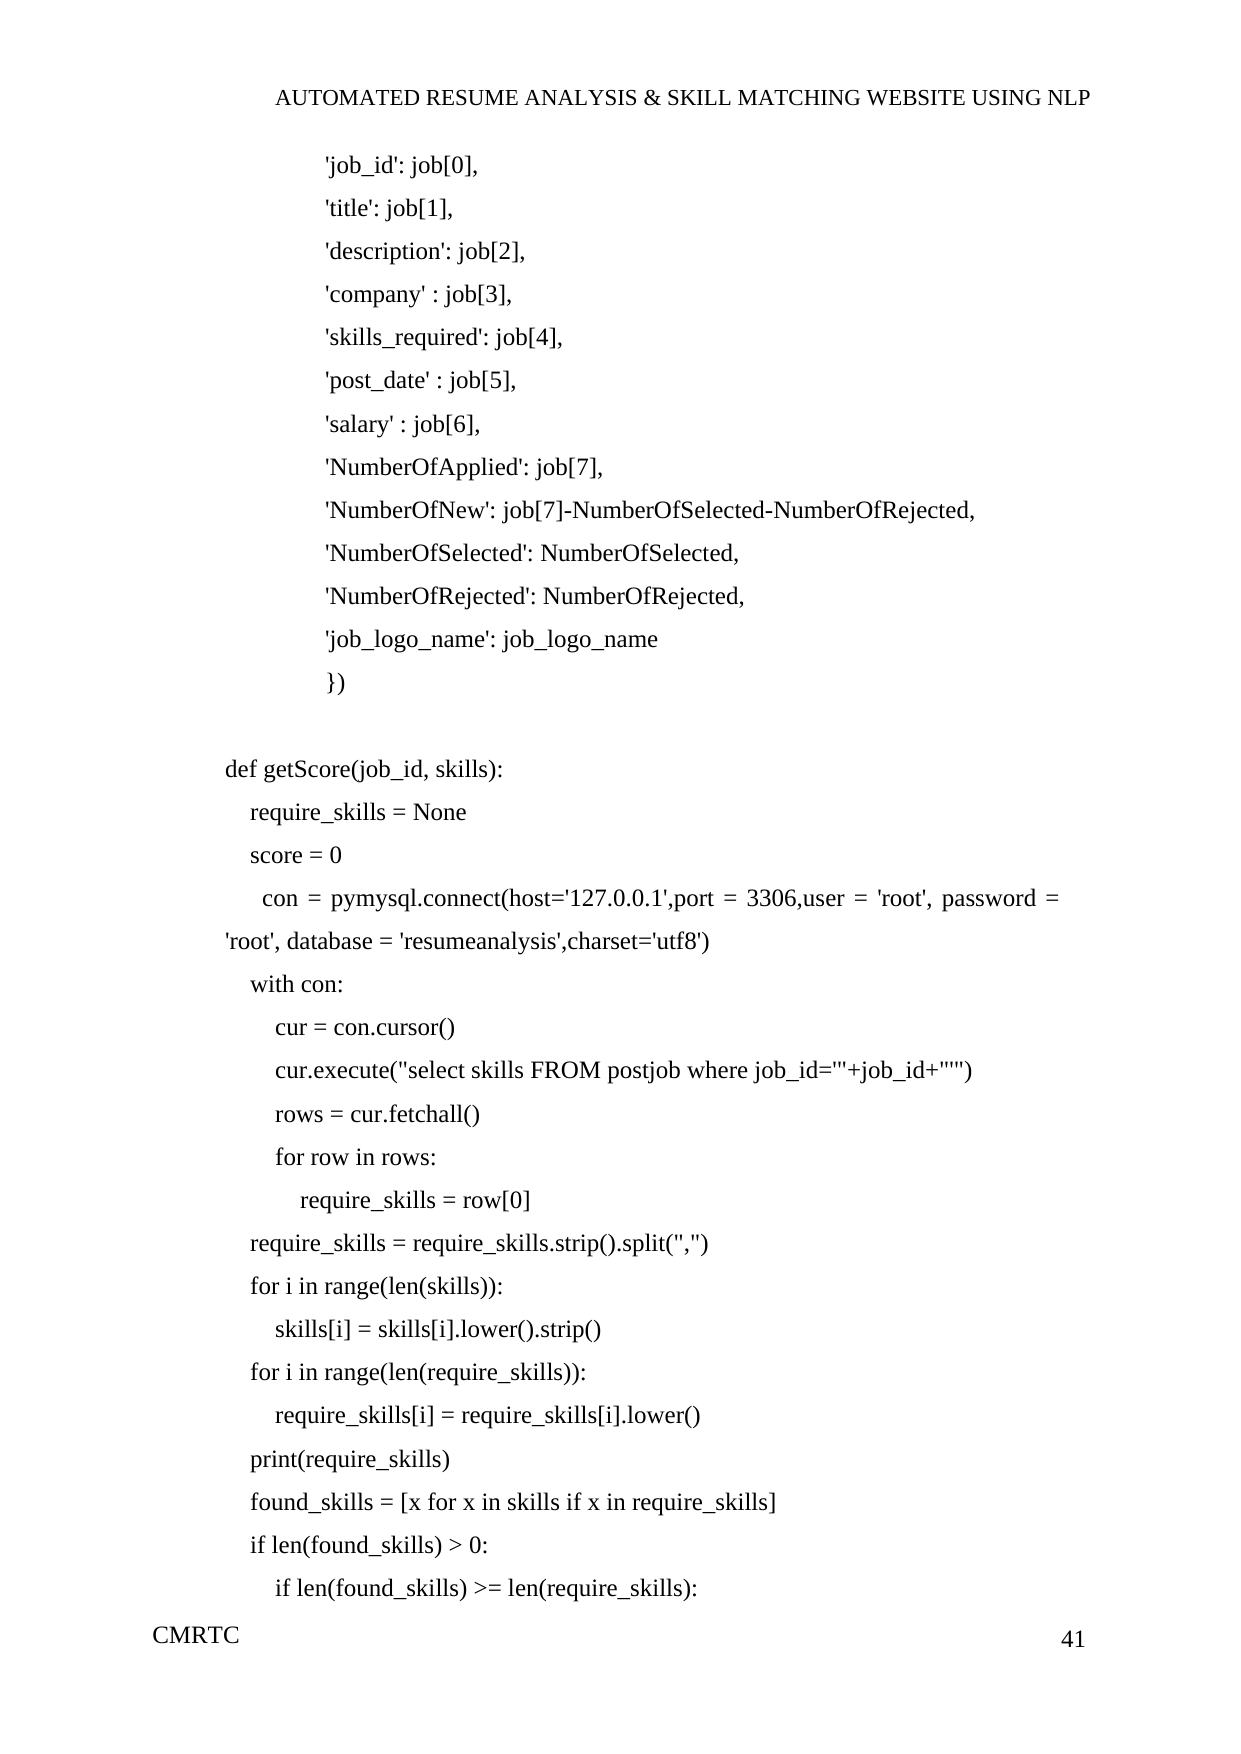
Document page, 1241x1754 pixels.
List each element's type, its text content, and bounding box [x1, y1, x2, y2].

text }) [225, 667, 1061, 696]
text require_skills = None [225, 797, 1061, 826]
text 'NumberOfSelected': NumberOfSelected, [225, 538, 1061, 567]
text with con: [225, 969, 1061, 998]
text cur.execute("select skills FROM postjob where job_id='"+job_id+"'") [225, 1056, 1061, 1084]
text cur = con.cursor() [225, 1012, 1061, 1041]
text 'NumberOfApplied': job[7], [225, 452, 1061, 481]
text 'NumberOfNew': job[7]-NumberOfSelected-NumberOfRejected, [225, 495, 1061, 524]
text def getScore(job_id, skills): [225, 754, 1061, 782]
text require_skills = row[0] [225, 1185, 1061, 1214]
text print(require_skills) [225, 1444, 1061, 1472]
text for i in range(len(require_skills)): [225, 1357, 1061, 1386]
text 'description': job[2], [225, 236, 1061, 265]
text 'salary' : job[6], [225, 409, 1061, 437]
text rows = cur.fetchall() [225, 1099, 1061, 1127]
text 'skills_required': job[4], [225, 322, 1061, 351]
text 'job_id': job[0], [225, 150, 1061, 179]
text 'company' : job[3], [225, 279, 1061, 308]
text 'title': job[1], [225, 193, 1061, 222]
text 'job_logo_name': job_logo_name [225, 624, 1061, 653]
text require_skills = require_skills.strip().split(",") [225, 1228, 1061, 1257]
text 'post_date' : job[5], [225, 366, 1061, 394]
text found_skills = [x for x in skills if x in require_skills] [225, 1487, 1061, 1516]
text if len(found_skills) >= len(require_skills): [225, 1573, 1061, 1602]
text require_skills[i] = require_skills[i].lower() [225, 1401, 1061, 1429]
text for i in range(len(skills)): [225, 1271, 1061, 1300]
text if len(found_skills) > 0: [225, 1530, 1061, 1559]
text 'NumberOfRejected': NumberOfRejected, [225, 581, 1061, 610]
text score = 0 [225, 840, 1061, 869]
text con = pymysql.connect(host='127.0.0.1',port = 3306,user = 'root', password = 'root', database = 'resumeanalysis',charset='utf8') [225, 883, 1061, 955]
text skills[i] = skills[i].lower().strip() [225, 1314, 1061, 1343]
text for row in rows: [225, 1142, 1061, 1171]
